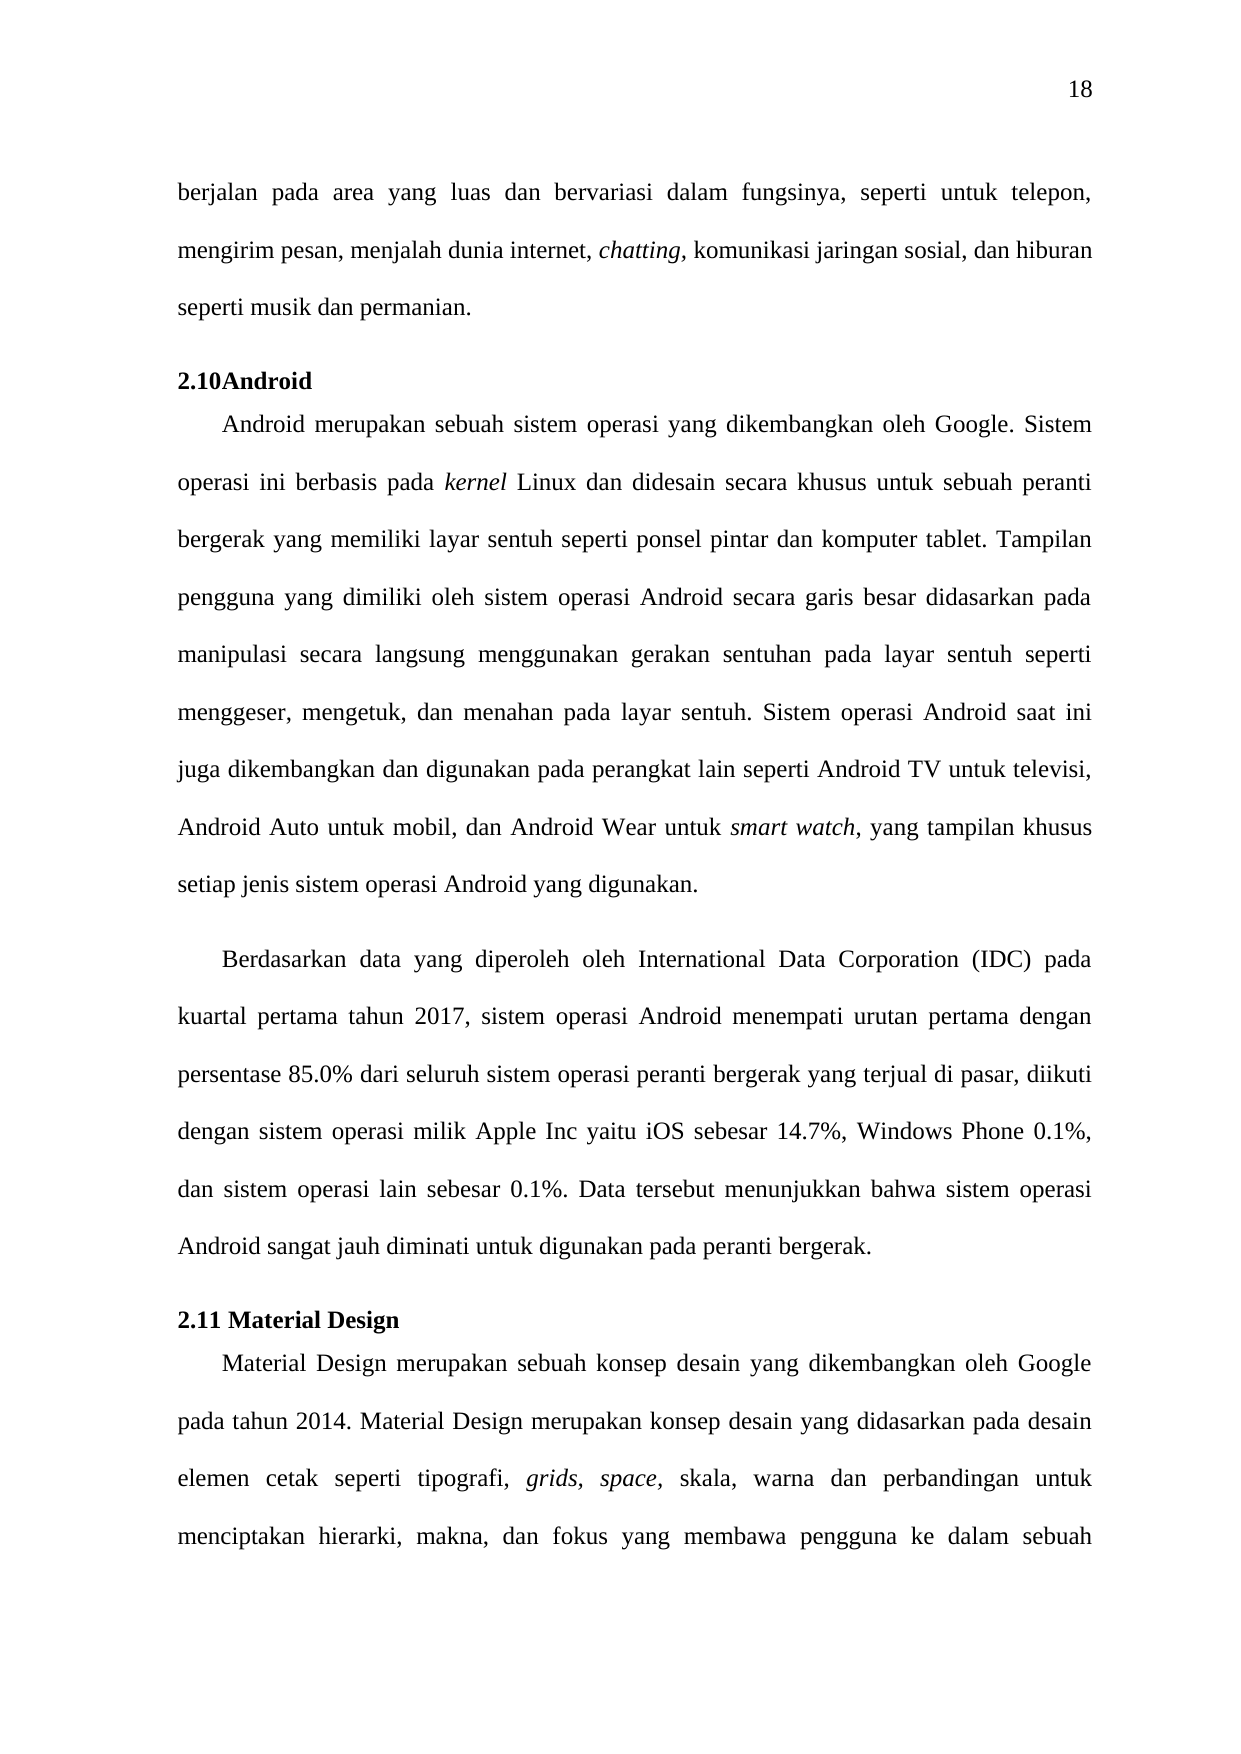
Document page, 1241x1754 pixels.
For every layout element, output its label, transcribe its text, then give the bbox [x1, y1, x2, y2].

text Material Design [177, 1305, 1092, 1334]
text Android [177, 366, 1092, 395]
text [177, 177, 1092, 321]
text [177, 1348, 1092, 1550]
text Android merupakan sebuah sistem operasi yang dikembangkan oleh Google. Sistem operasi ini berbasis pada kernel Linux dan didesain secara khusus untuk sebuah peranti bergerak yang memiliki layar sentuh seperti ponsel pintar dan komputer tablet. Tampilan pengguna yang dimiliki oleh sistem operasi Android secara garis besar didasarkan pada manipulasi secara langsung menggunakan gerakan sentuhan pada layar sentuh seperti menggeser, mengetuk, dan menahan pada layar sentuh. Sistem operasi Android saat ini juga dikembangkan dan digunakan pada perangkat lain seperti Android TV untuk televisi, Android Auto untuk mobil, dan Android Wear untuk smart watch, yang tampilan khusus setiap jenis sistem operasi Android yang digunakan. [177, 409, 1092, 898]
text Berdasarkan data yang diperoleh oleh International Data Corporation (IDC) pada kuartal pertama tahun 2017, sistem operasi Android menempati urutan pertama dengan persentase 85.0% dari seluruh sistem operasi peranti bergerak yang terjual di pasar, diikuti dengan sistem operasi milik Apple Inc yaitu iOS sebesar 14.7%, Windows Phone 0.1%, dan sistem operasi lain sebesar 0.1%. Data tersebut menunjukkan bahwa sistem operasi Android sangat jauh diminati untuk digunakan pada peranti bergerak. [177, 944, 1092, 1260]
